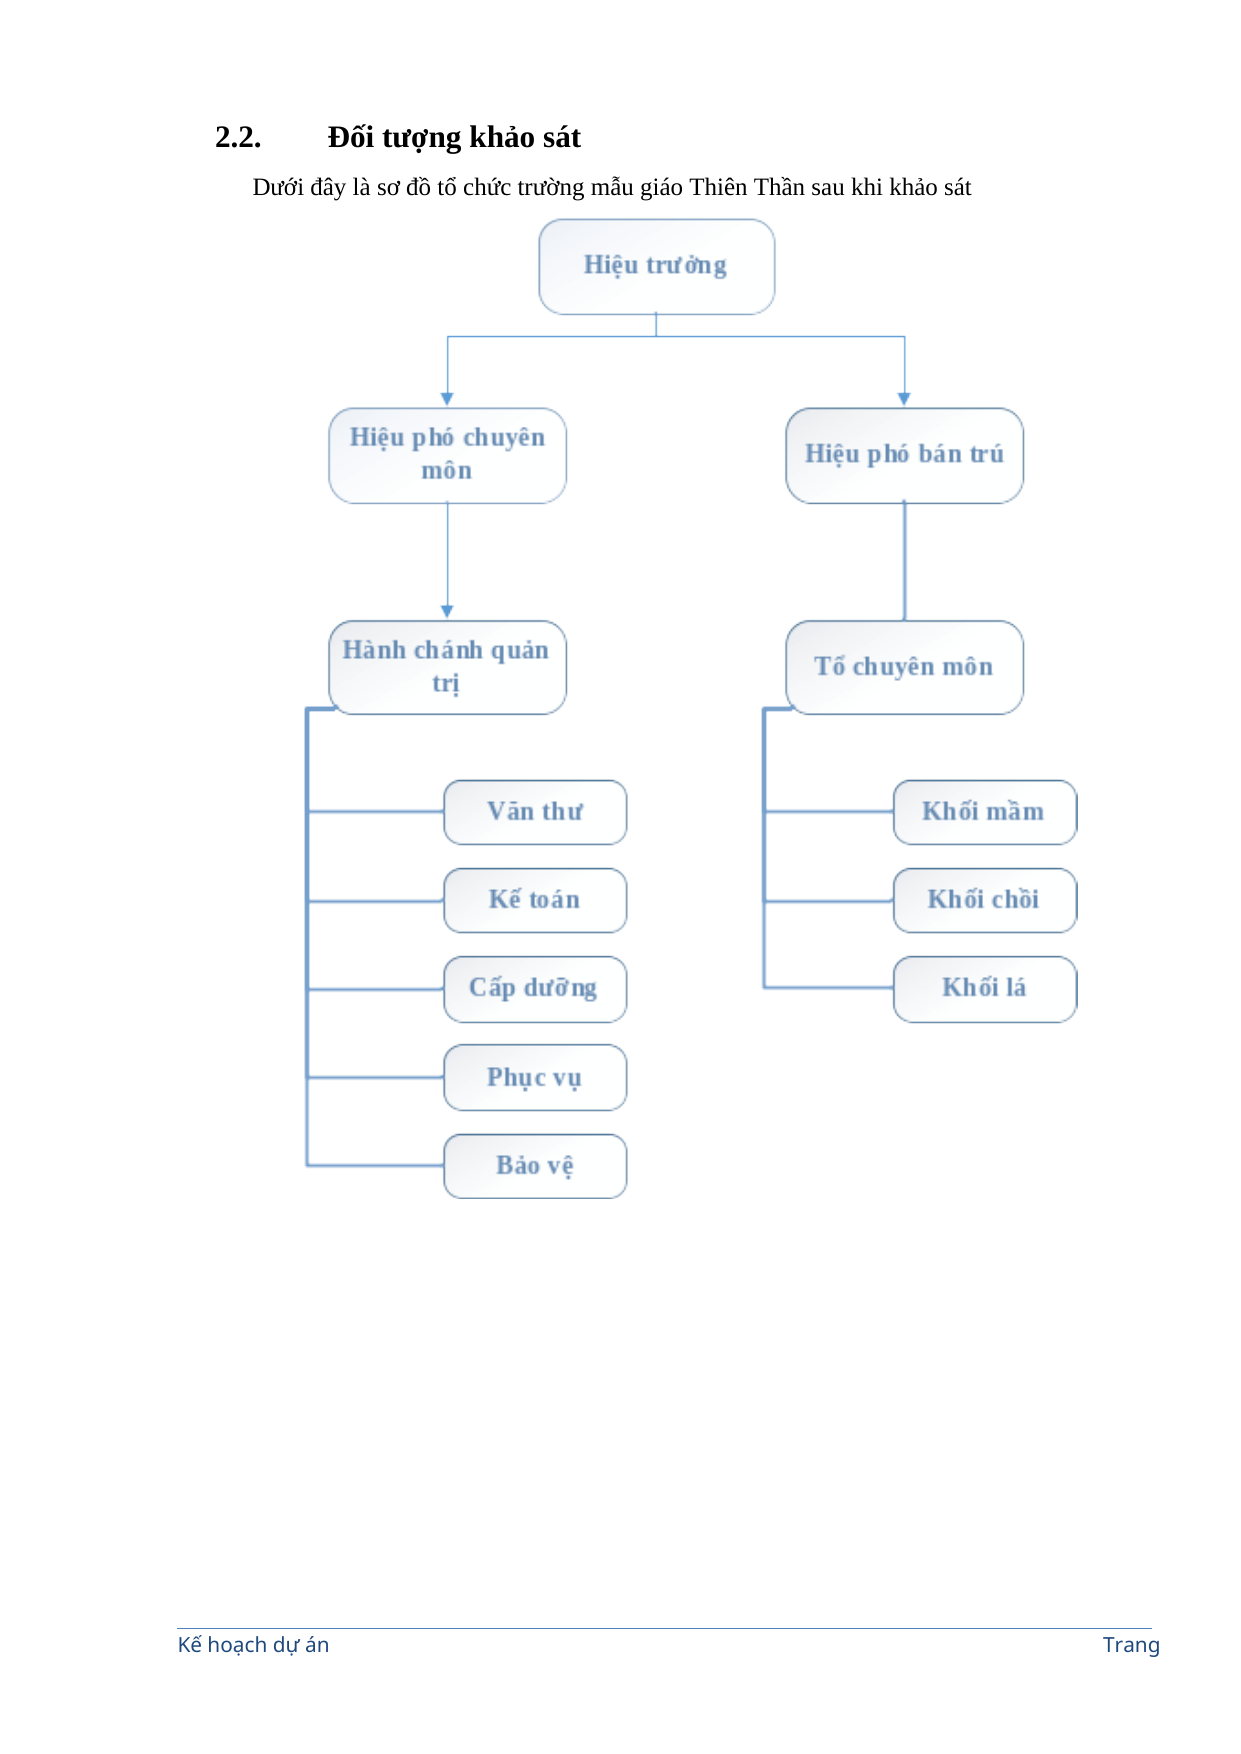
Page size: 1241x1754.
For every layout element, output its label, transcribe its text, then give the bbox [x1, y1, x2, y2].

list Đối tượng khảo sát [215, 118, 1152, 154]
text Dưới đây là sơ đồ tổ chức trường mẫu giáo Thiên Thần sau khi khảo sát [215, 172, 1152, 201]
